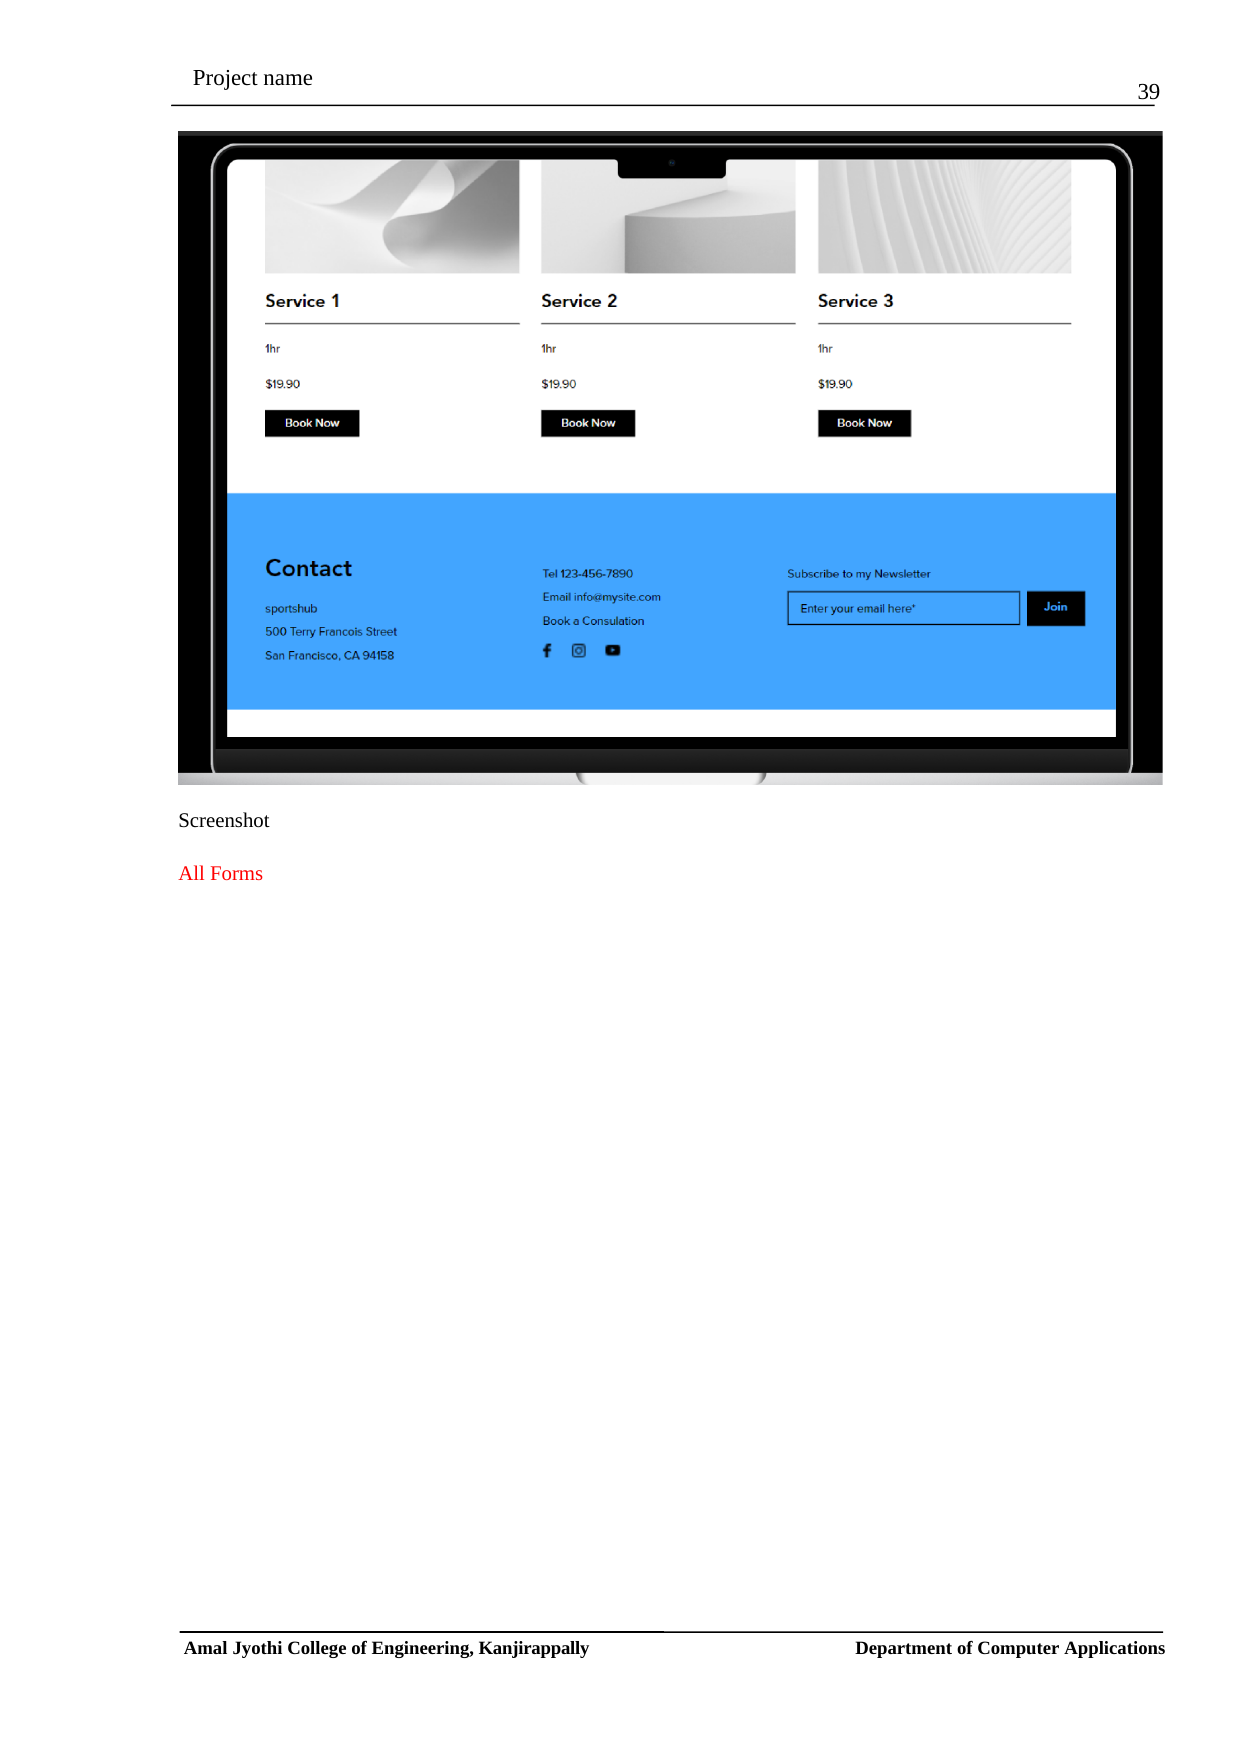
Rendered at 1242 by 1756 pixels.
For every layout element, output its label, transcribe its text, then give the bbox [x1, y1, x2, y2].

picture [178, 131, 1163, 785]
text All Forms [178, 861, 1162, 885]
text Screenshot [178, 808, 1162, 832]
